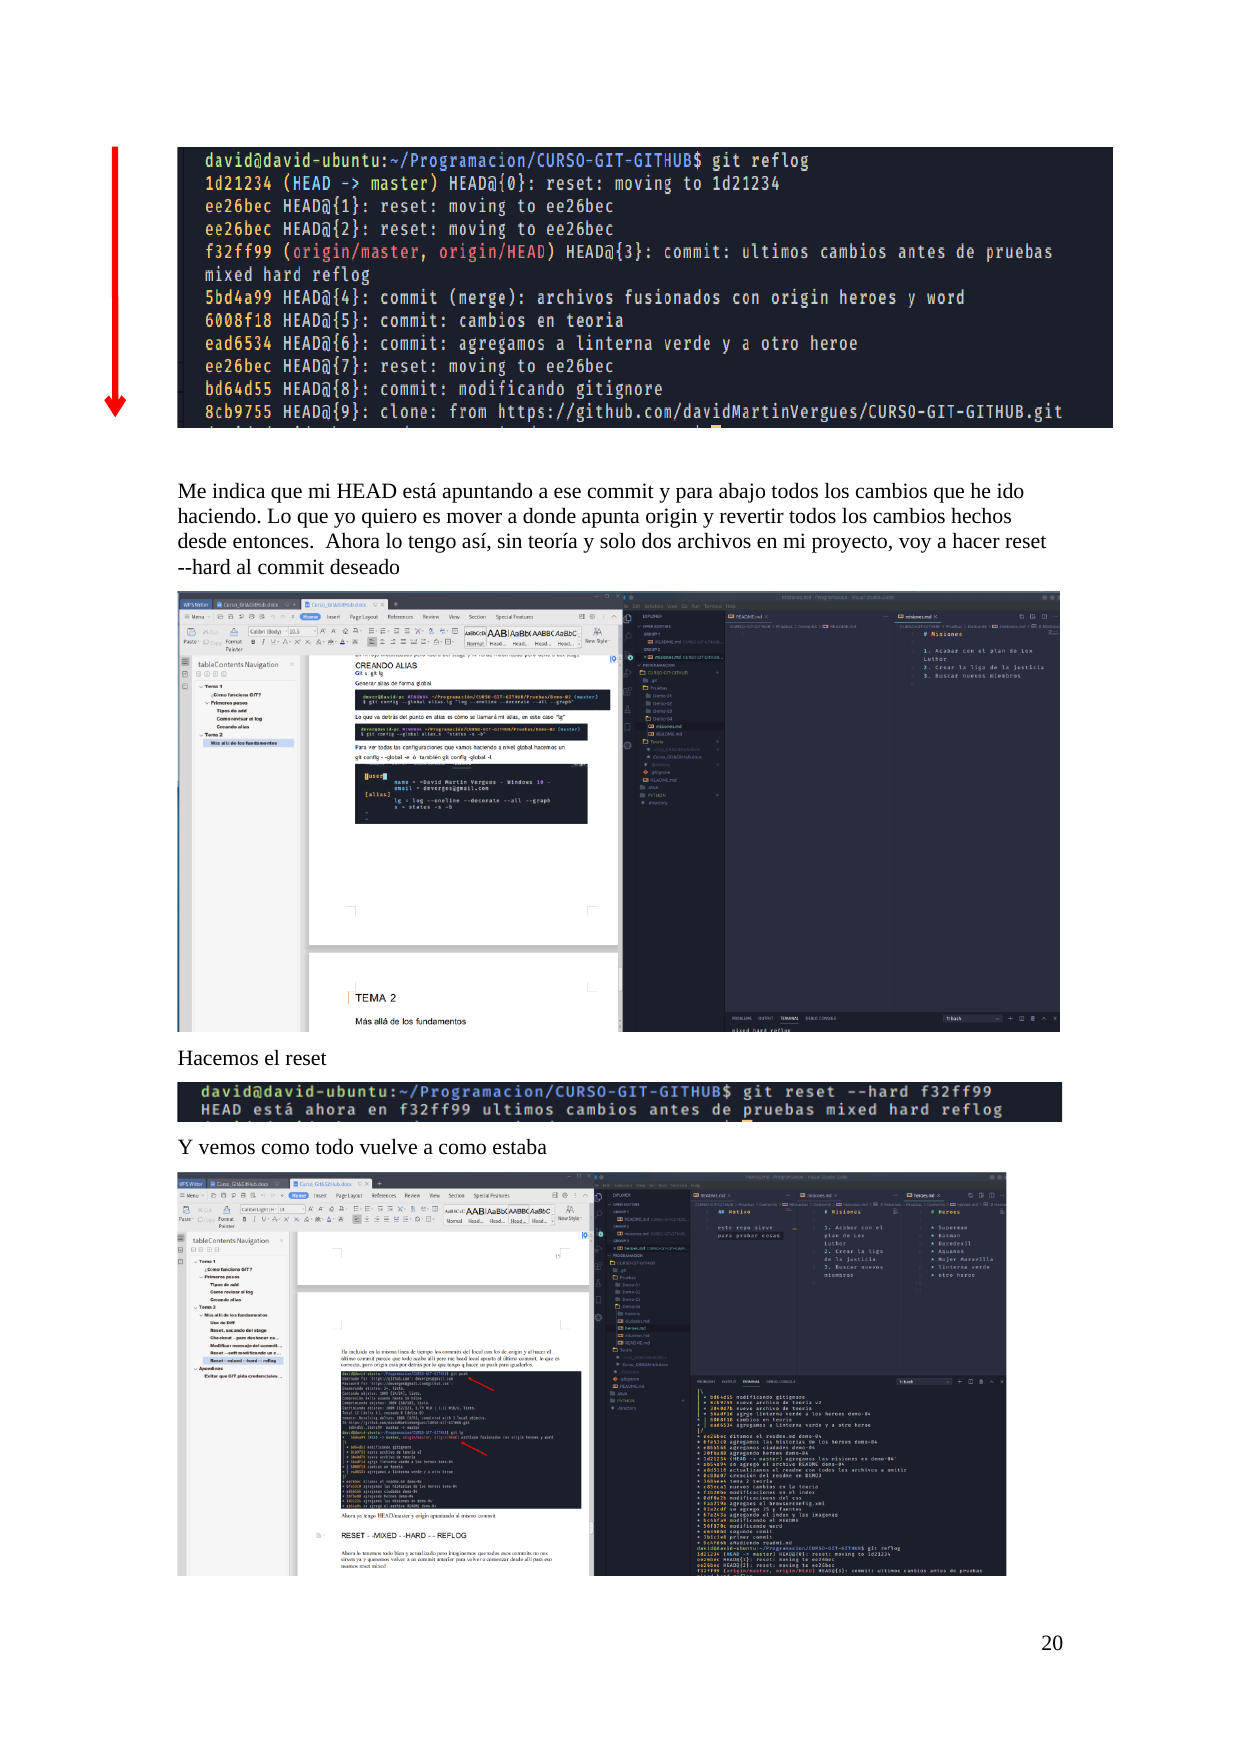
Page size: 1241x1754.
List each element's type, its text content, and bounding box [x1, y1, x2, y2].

picture [177, 1082, 1063, 1122]
text Me indica que mi HEAD está apuntando a ese commit y para abajo todos los cambios que he ido haciendo. Lo que yo quiero es mover a donde apunta origin y revertir todos los cambios hechos desde entonces. Ahora lo tengo así, sin teoría y solo dos archivos en mi proyecto, voy a hacer reset --hard al commit deseado [177, 478, 1063, 579]
picture [177, 147, 1113, 428]
text Hacemos el reset [177, 1044, 1063, 1070]
text Y vemos como todo vuelve a como estaba [177, 1134, 1063, 1159]
picture [177, 591, 1060, 1032]
picture [177, 1172, 1007, 1576]
